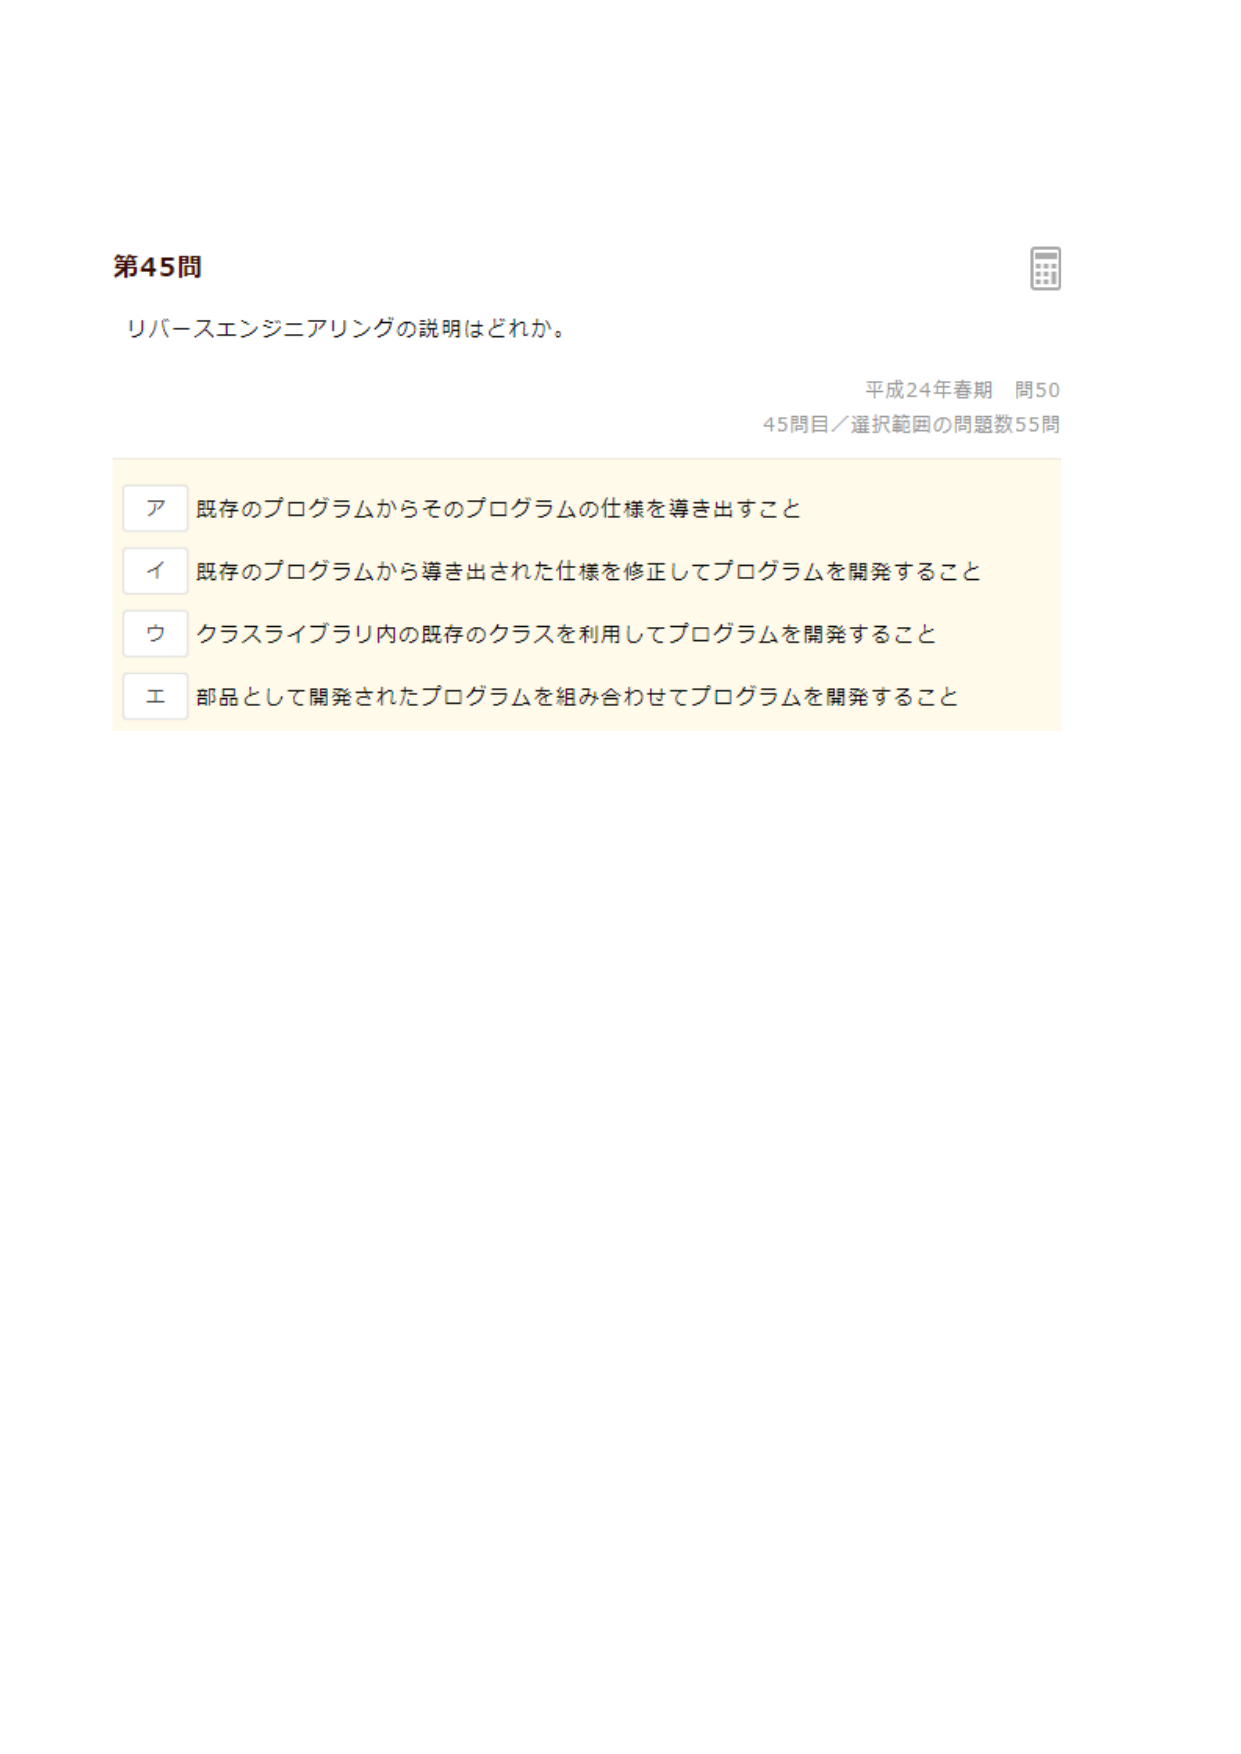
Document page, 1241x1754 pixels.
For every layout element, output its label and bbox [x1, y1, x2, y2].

picture [112, 239, 1062, 731]
